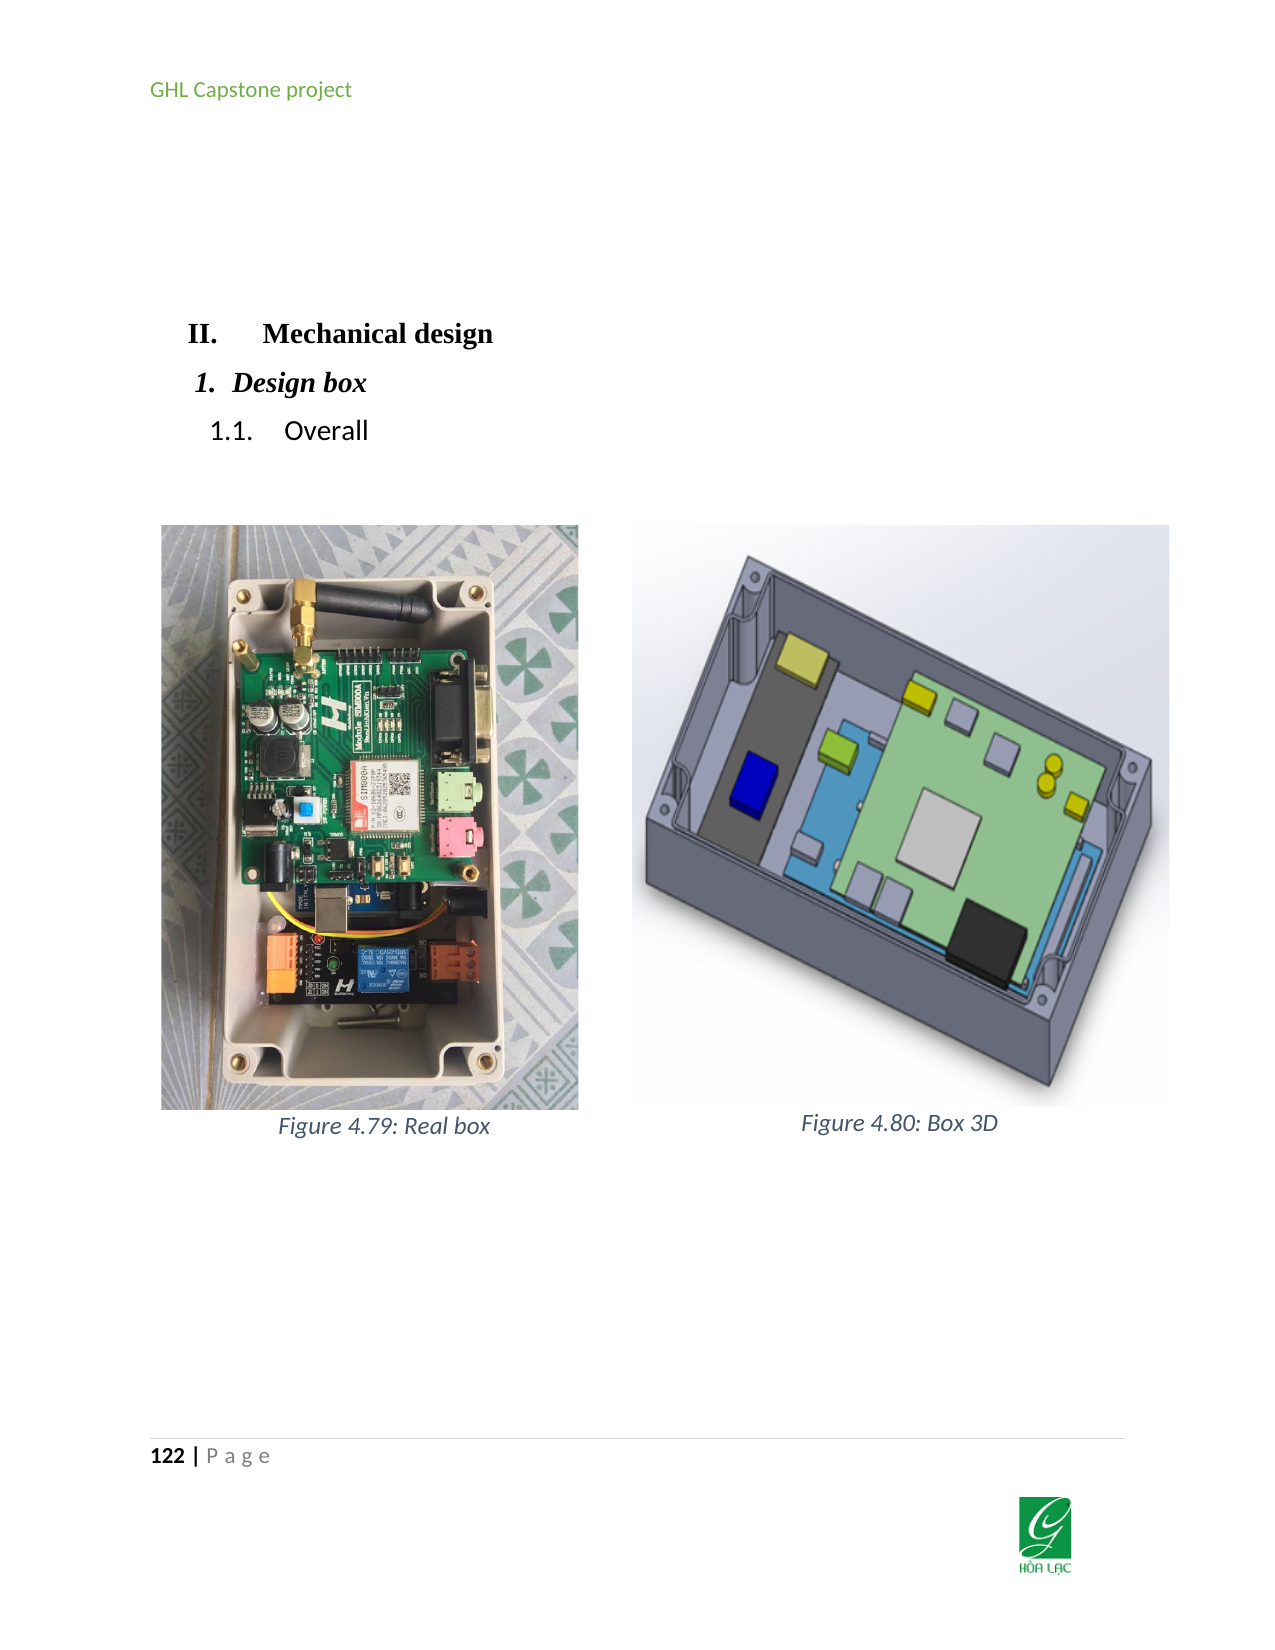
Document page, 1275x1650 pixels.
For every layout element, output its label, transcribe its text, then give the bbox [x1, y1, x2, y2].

subtitle Overall [209, 422, 1125, 444]
picture [1019, 1497, 1072, 1575]
picture [161, 525, 579, 1110]
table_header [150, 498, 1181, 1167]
picture [632, 525, 1170, 1107]
subtitle Design box [194, 374, 1125, 397]
subtitle Mechanical design [187, 324, 1125, 349]
